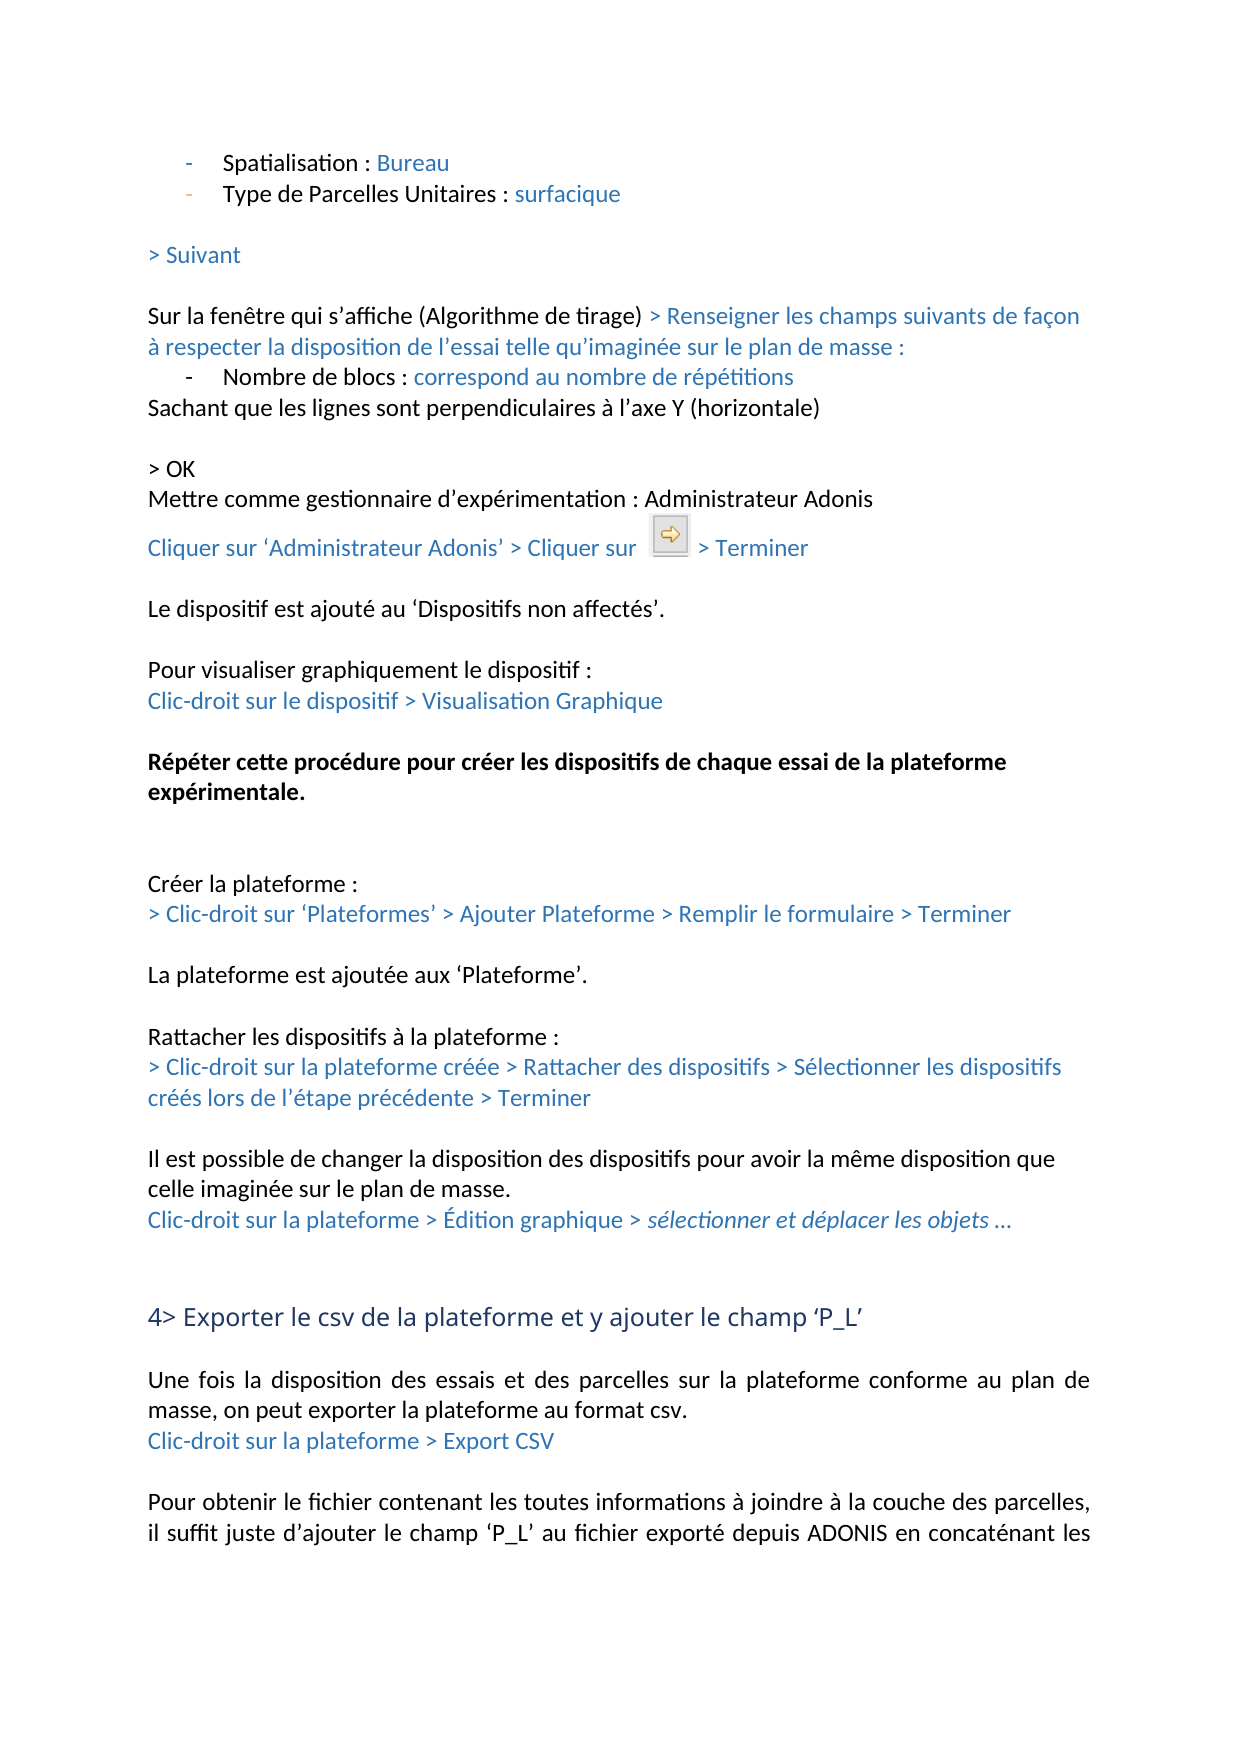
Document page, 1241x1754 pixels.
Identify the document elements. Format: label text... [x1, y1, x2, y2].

text > Clic-droit sur la plateforme créée > Rattacher des dispositifs > Sélectionner les dispositifs créés lors de l’étape précédente > Terminer [148, 1051, 1093, 1112]
text Répéter cette procédure pour créer les dispositifs de chaque essai de la plateforme expérimentale. [148, 746, 1093, 807]
text Mettre comme gestionnaire d’expérimentation : Administrateur Adonis [148, 483, 1093, 514]
text Rattacher les dispositifs à la plateforme : [148, 1021, 1093, 1051]
list Spatialisation : Bureau [185, 148, 1093, 178]
text Clic-droit sur le dispositif > Visualisation Graphique [148, 685, 1093, 715]
text Pour visualiser graphiquement le dispositif : [148, 654, 1093, 685]
text > Clic-droit sur ‘Plateformes’ > Ajouter Plateforme > Remplir le formulaire > Terminer [148, 898, 1093, 929]
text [148, 1486, 1093, 1547]
text Clic-droit sur la plateforme > Export CSV [148, 1425, 1093, 1456]
list Nombre de blocs : correspond au nombre de répétitions [185, 361, 1093, 392]
text > OK [148, 453, 1093, 483]
text Cliquer sur ‘Administrateur Adonis’ > Cliquer sur > Terminer [148, 514, 1093, 563]
text > Suivant [148, 239, 1093, 270]
list Type de Parcelles Unitaires : surfacique [185, 178, 1093, 209]
text Clic-droit sur la plateforme > Édition graphique > sélectionner et déplacer les objets … [148, 1204, 1093, 1234]
text Sur la fenêtre qui s’affiche (Algorithme de tirage) > Renseigner les champs suivants de façon à respecter la disposition de l’essai telle qu’imaginée sur le plan de masse : [148, 300, 1093, 361]
picture [648, 513, 692, 557]
text Une fois la disposition des essais et des parcelles sur la plateforme conforme au plan de masse, on peut exporter la plateforme au format csv. [148, 1364, 1093, 1425]
text Le dispositif est ajouté au ‘Dispositifs non affectés’. [148, 593, 1093, 624]
subtitle 4> Exporter le csv de la plateforme et y ajouter le champ ‘P_L’ [148, 1299, 1093, 1333]
text Il est possible de changer la disposition des dispositifs pour avoir la même disposition que celle imaginée sur le plan de masse. [148, 1143, 1093, 1204]
text La plateforme est ajoutée aux ‘Plateforme’. [148, 959, 1093, 990]
text Créer la plateforme : [148, 868, 1093, 898]
text Sachant que les lignes sont perpendiculaires à l’axe Y (horizontale) [148, 392, 1093, 422]
